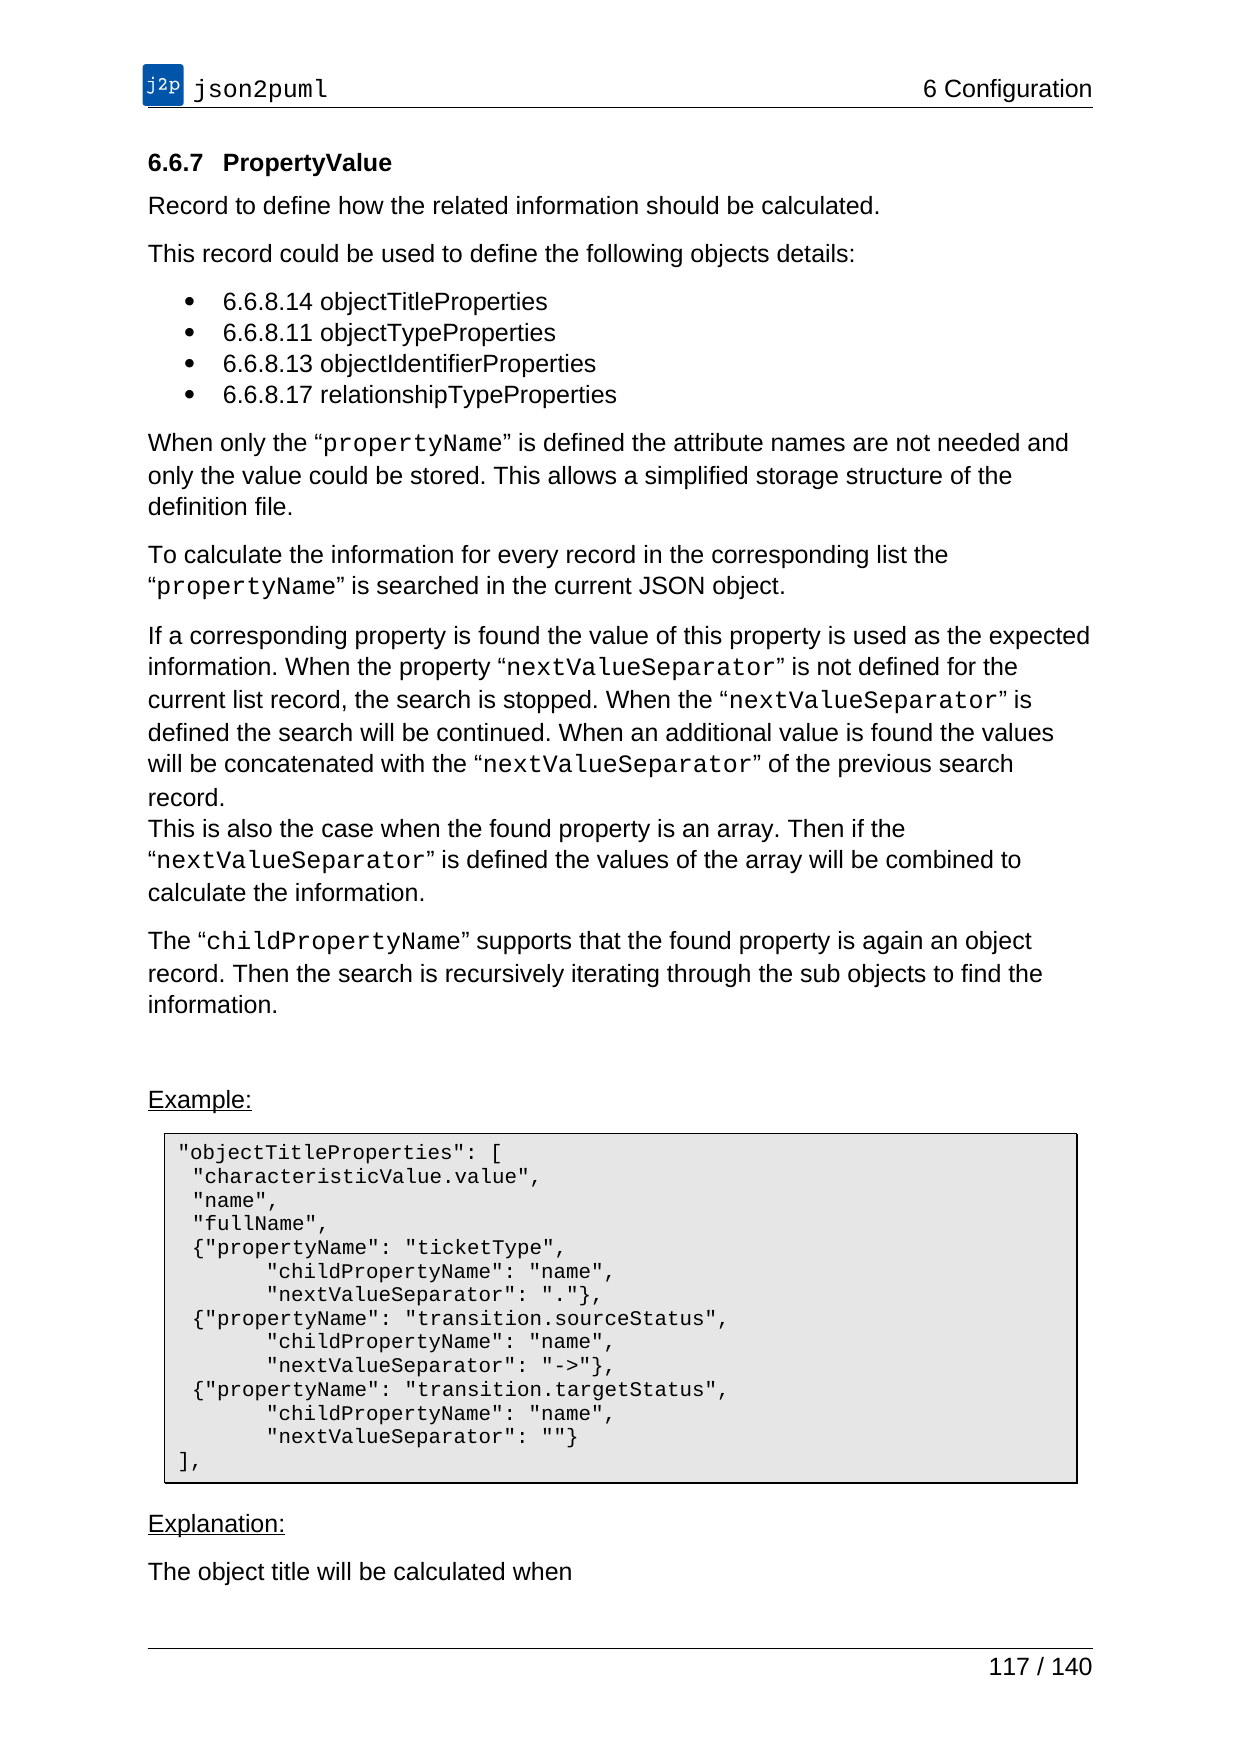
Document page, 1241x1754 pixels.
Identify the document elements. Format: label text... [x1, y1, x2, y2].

list 6.6.8.13 objectIdentifierProperties [185, 349, 1093, 378]
picture [142, 64, 184, 106]
text The “childPropertyName” supports that the found property is again an object record. Then the search is recursively iterating through the sub objects to find the information. [148, 926, 1093, 1019]
text ], [165, 1440, 1076, 1482]
list 6.6.8.17 relationshipTypeProperties [185, 380, 1093, 409]
text {"propertyName": "transition.targetStatus", "childPropertyName": "name", "nextValueSeparator": ""} [165, 1369, 1076, 1440]
text The object title will be calculated when [148, 1557, 1093, 1585]
text "name", [165, 1180, 1076, 1204]
text To calculate the information for every record in the corresponding list the “propertyName” is searched in the current JSON object. [148, 540, 1093, 602]
text "fullName", [165, 1204, 1076, 1228]
text {"propertyName": "ticketType", "childPropertyName": "name", "nextValueSeparator": "."}, [165, 1228, 1076, 1298]
text Record to define how the related information should be calculated. [148, 191, 1093, 220]
subtitle PropertyValue [148, 148, 1093, 176]
text When only the “propertyName” is defined the attribute names are not needed and only the value could be stored. This allows a simplified storage structure of the definition file. [148, 428, 1093, 521]
list 6.6.8.14 objectTitleProperties [185, 287, 1093, 315]
text Example: [148, 1085, 1093, 1114]
list 6.6.8.11 objectTypeProperties [185, 318, 1093, 347]
text {"propertyName": "transition.sourceStatus", "childPropertyName": "name", "nextValueSeparator": "->"}, [165, 1298, 1076, 1369]
text This record could be used to define the following objects details: [148, 239, 1093, 268]
text "characteristicValue.value", [165, 1157, 1076, 1180]
text If a corresponding property is found the value of this property is used as the expected information. When the property “nextValueSeparator” is not defined for the current list record, the search is stopped. When the “nextValueSeparator” is defined the search will be continued. When an additional value is found the values will be concatenated with the “nextValueSeparator” of the previous search record. This is also the case when the found property is an array. Then if the “nextValueSeparator” is defined the values of the array will be combined to calculate the information. [148, 621, 1093, 907]
text "objectTitleProperties": [ [165, 1134, 1076, 1157]
text Explanation: [148, 1509, 1093, 1538]
